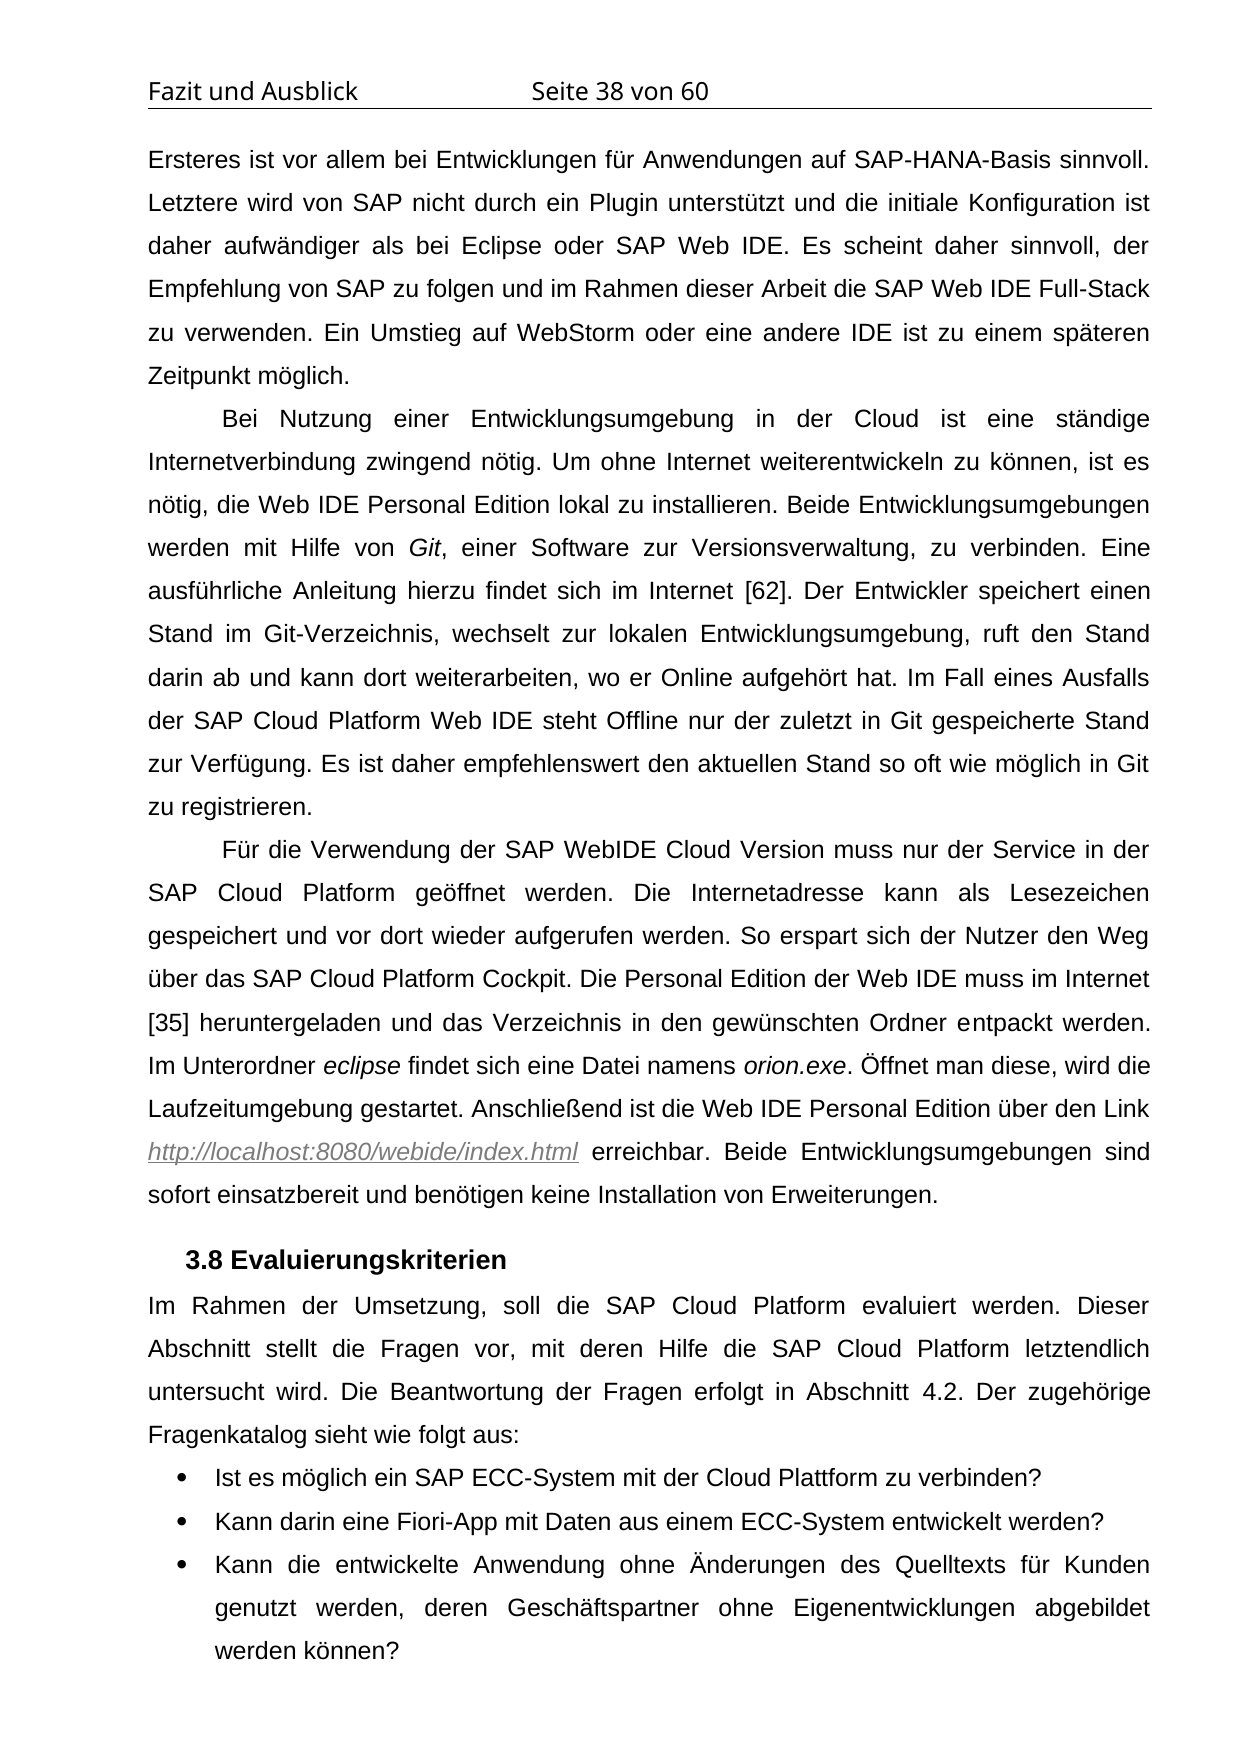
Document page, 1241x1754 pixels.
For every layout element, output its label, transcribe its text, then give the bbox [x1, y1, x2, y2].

text Im Rahmen der Umsetzung, soll die SAP Cloud Platform evaluiert werden. Dieser Abschnitt stellt die Fragen vor, mit deren Hilfe die SAP Cloud Platform letztendlich untersucht wird. Die Beantwortung der Fragen erfolgt in Abschnitt 4.2. Der zugehörige Fragenkatalog sieht wie folgt aus: [148, 1291, 1152, 1449]
list Kann darin eine Fiori-App mit Daten aus einem ECC-System entwickelt werden? [177, 1507, 1152, 1536]
text Bei Nutzung einer Entwicklungsumgebung in der Cloud ist eine ständige Internetverbindung zwingend nötig. Um ohne Internet weiterentwickeln zu können, ist es nötig, die Web IDE Personal Edition lokal zu installieren. Beide Entwicklungsumgebungen werden mit Hilfe von Git, einer Software zur Versionsverwaltung, zu verbinden. Eine ausführliche Anleitung hierzu findet sich im Internet . Der Entwickler speichert einen Stand im Git-Verzeichnis, wechselt zur lokalen Entwicklungsumgebung, ruft den Stand darin ab und kann dort weiterarbeiten, wo er Online aufgehört hat. Im Fall eines Ausfalls der SAP Cloud Platform Web IDE steht Offline nur der zuletzt in Git gespeicherte Stand zur Verfügung. Es ist daher empfehlenswert den aktuellen Stand so oft wie möglich in Git zu registrieren. [148, 404, 1152, 821]
text Für die Verwendung der SAP WebIDE Cloud Version muss nur der Service in der SAP Cloud Platform geöffnet werden. Die Internetadresse kann als Lesezeichen gespeichert und vor dort wieder aufgerufen werden. So erspart sich der Nutzer den Weg über das SAP Cloud Platform Cockpit. Die Personal Edition der Web IDE muss im Internet heruntergeladen und das Verzeichnis in den gewünschten Ordner entpackt werden. Im Unterordner eclipse findet sich eine Datei namens orion.exe. Öffnet man diese, wird die Laufzeitumgebung gestartet. Anschließend ist die Web IDE Personal Edition über den Link http://localhost:8080/webide/index.html erreichbar. Beide Entwicklungsumgebungen sind sofort einsatzbereit und benötigen keine Installation von Erweiterungen. [148, 835, 1152, 1209]
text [148, 145, 1152, 389]
list Kann die entwickelte Anwendung ohne Änderungen des Quelltexts für Kunden genutzt werden, deren Geschäftspartner ohne Eigenentwicklungen abgebildet werden können? [177, 1550, 1152, 1665]
subtitle Evaluierungskriterien [185, 1244, 1152, 1275]
list Ist es möglich ein SAP ECC-System mit der Cloud Plattform zu verbinden? [177, 1463, 1152, 1492]
